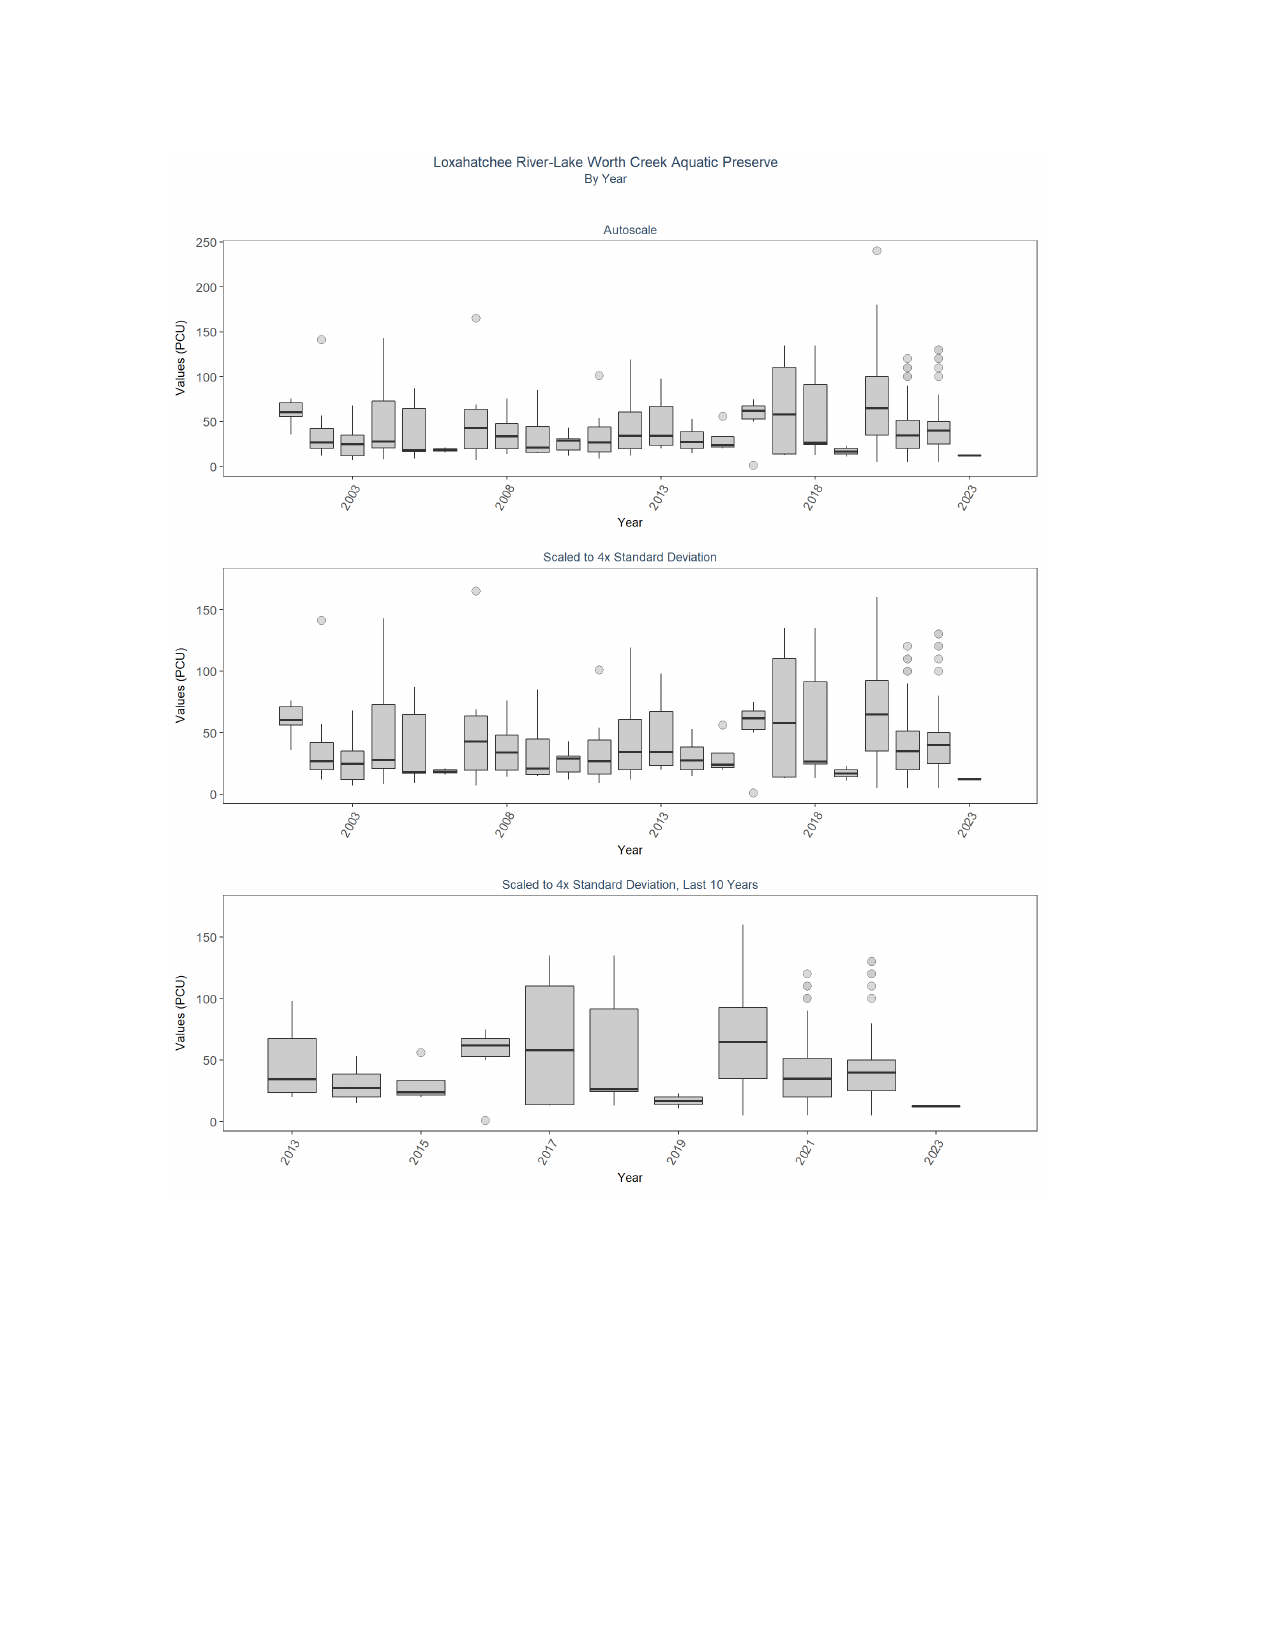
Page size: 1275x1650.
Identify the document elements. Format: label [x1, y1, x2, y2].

picture [168, 150, 1044, 1200]
